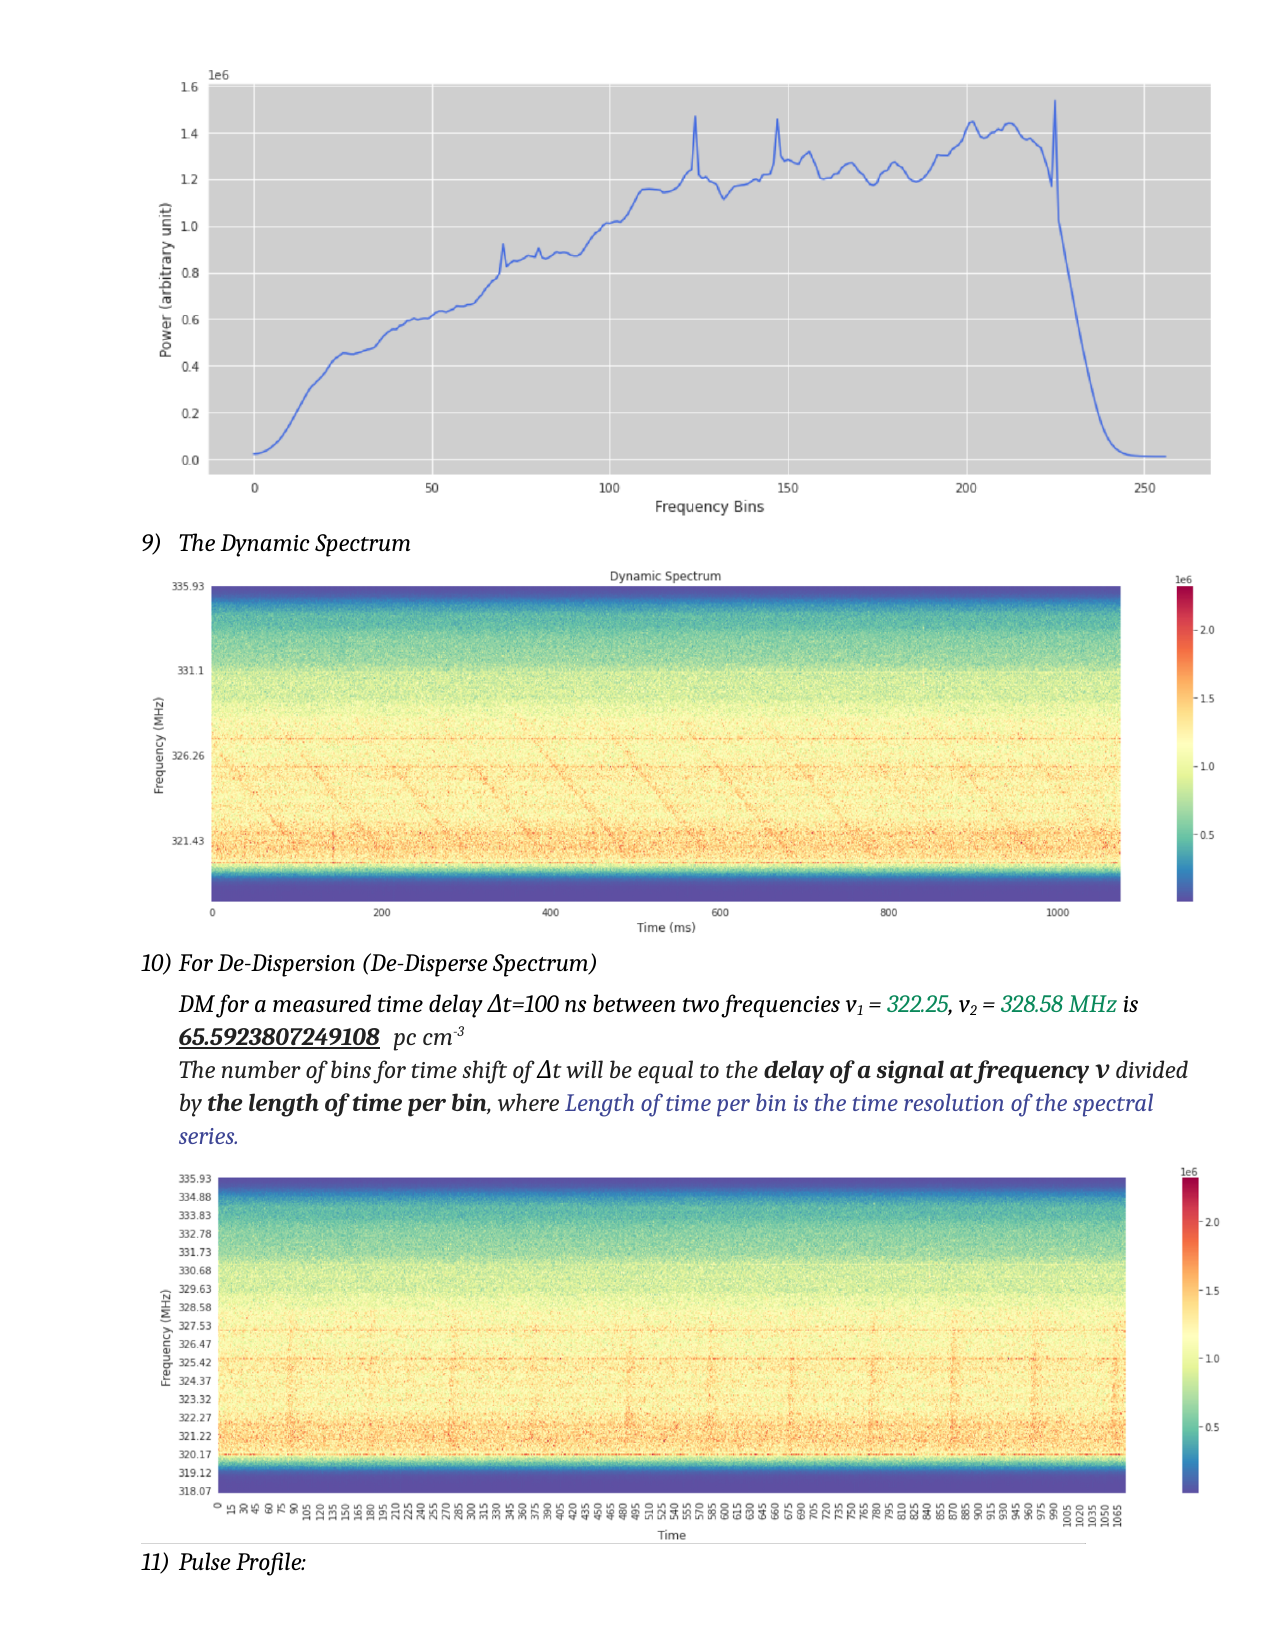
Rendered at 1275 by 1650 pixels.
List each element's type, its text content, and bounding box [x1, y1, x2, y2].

list The number of bins for time shift of Δt will be equal to the delay of a signal at frequency ν divided by the length of time per bin, where Length of time per bin is the time resolution of the spectral series. [178, 1056, 1196, 1151]
list DM for a measured time delay Δt=100 ns between two frequencies v1 = 322.25, v2 = 328.58 MHz is 65.5923807249108 pc cm-3 [178, 990, 1196, 1052]
picture [141, 561, 1234, 945]
picture [141, 59, 1234, 525]
list For De-Dispersion (De-Disperse Spectrum) [141, 949, 1196, 978]
list Pulse Profile: [141, 1547, 1196, 1576]
picture [141, 1155, 1234, 1544]
list The Dynamic Spectrum [141, 528, 1196, 557]
